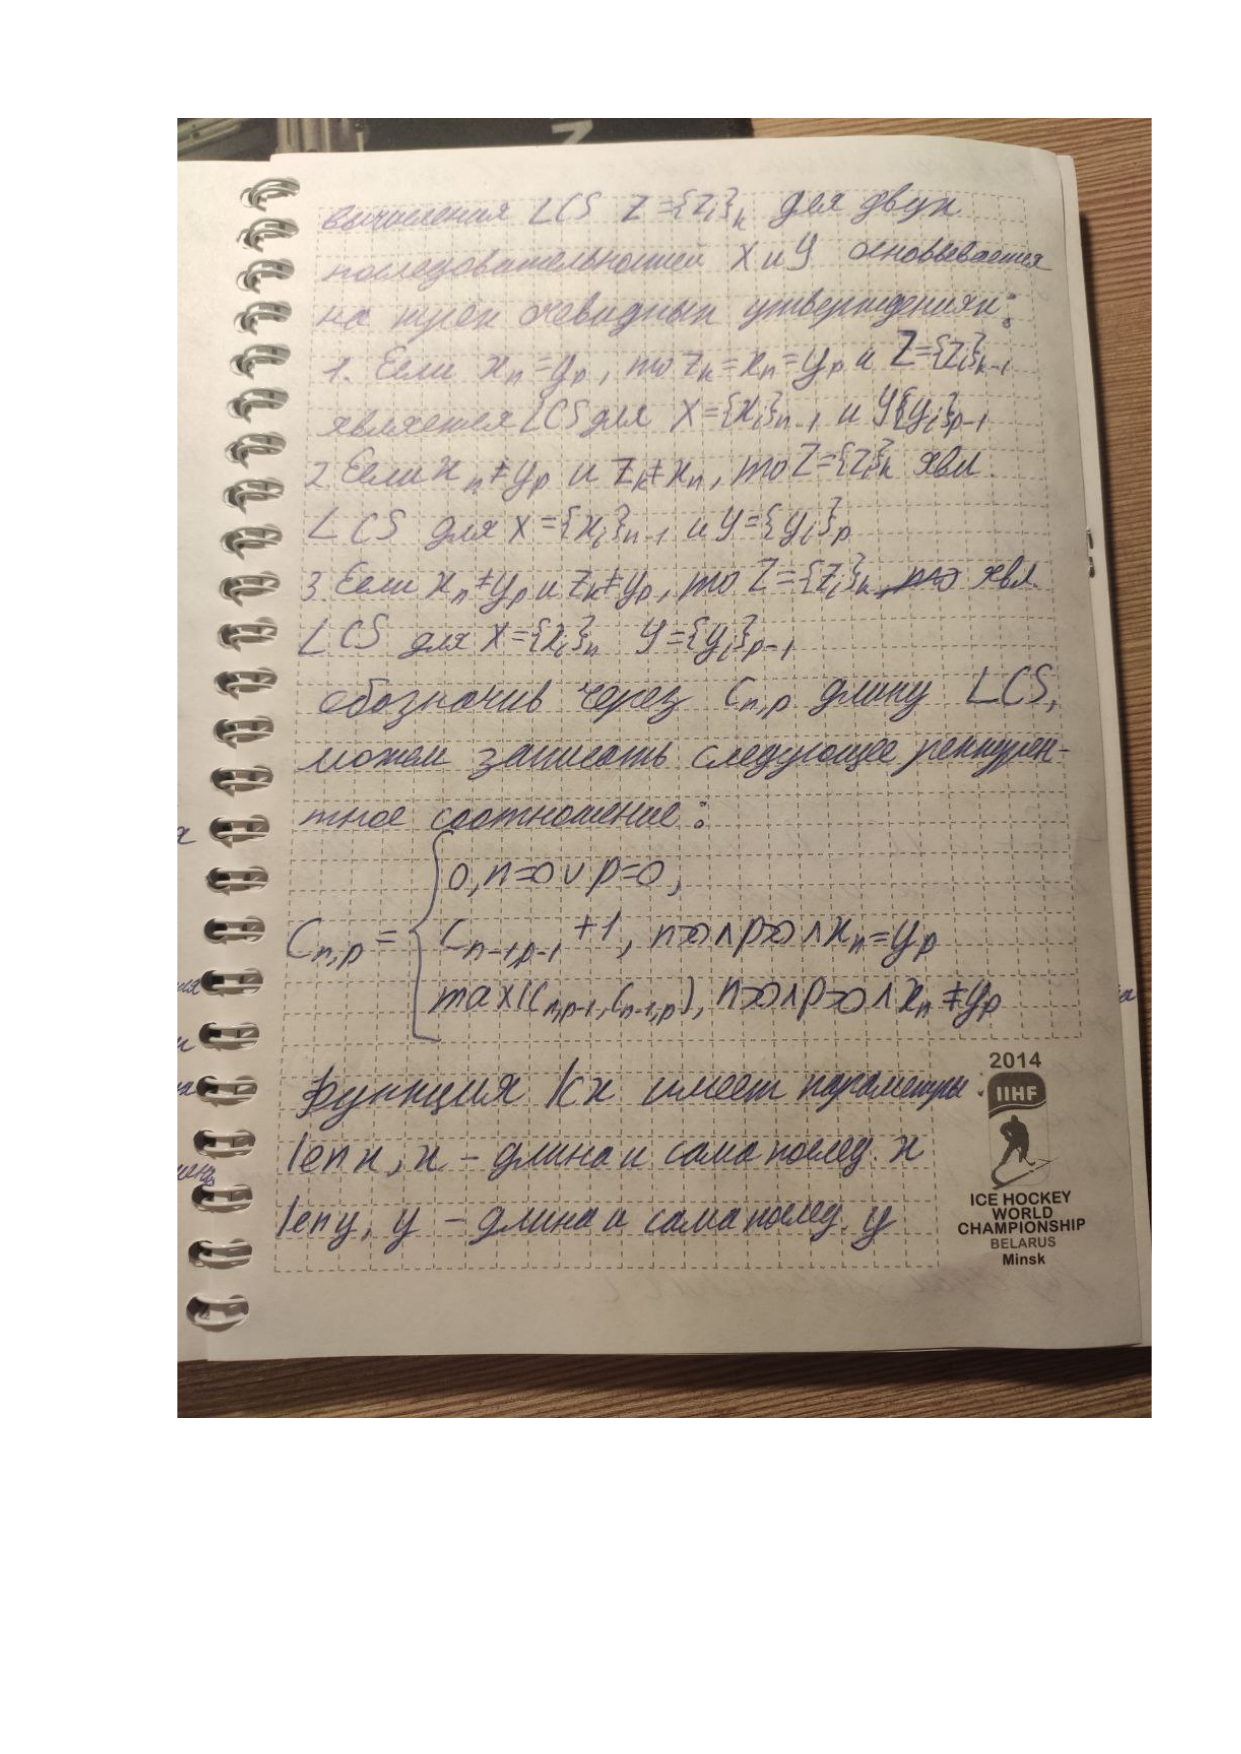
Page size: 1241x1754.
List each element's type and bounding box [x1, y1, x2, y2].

picture [177, 118, 1152, 1418]
